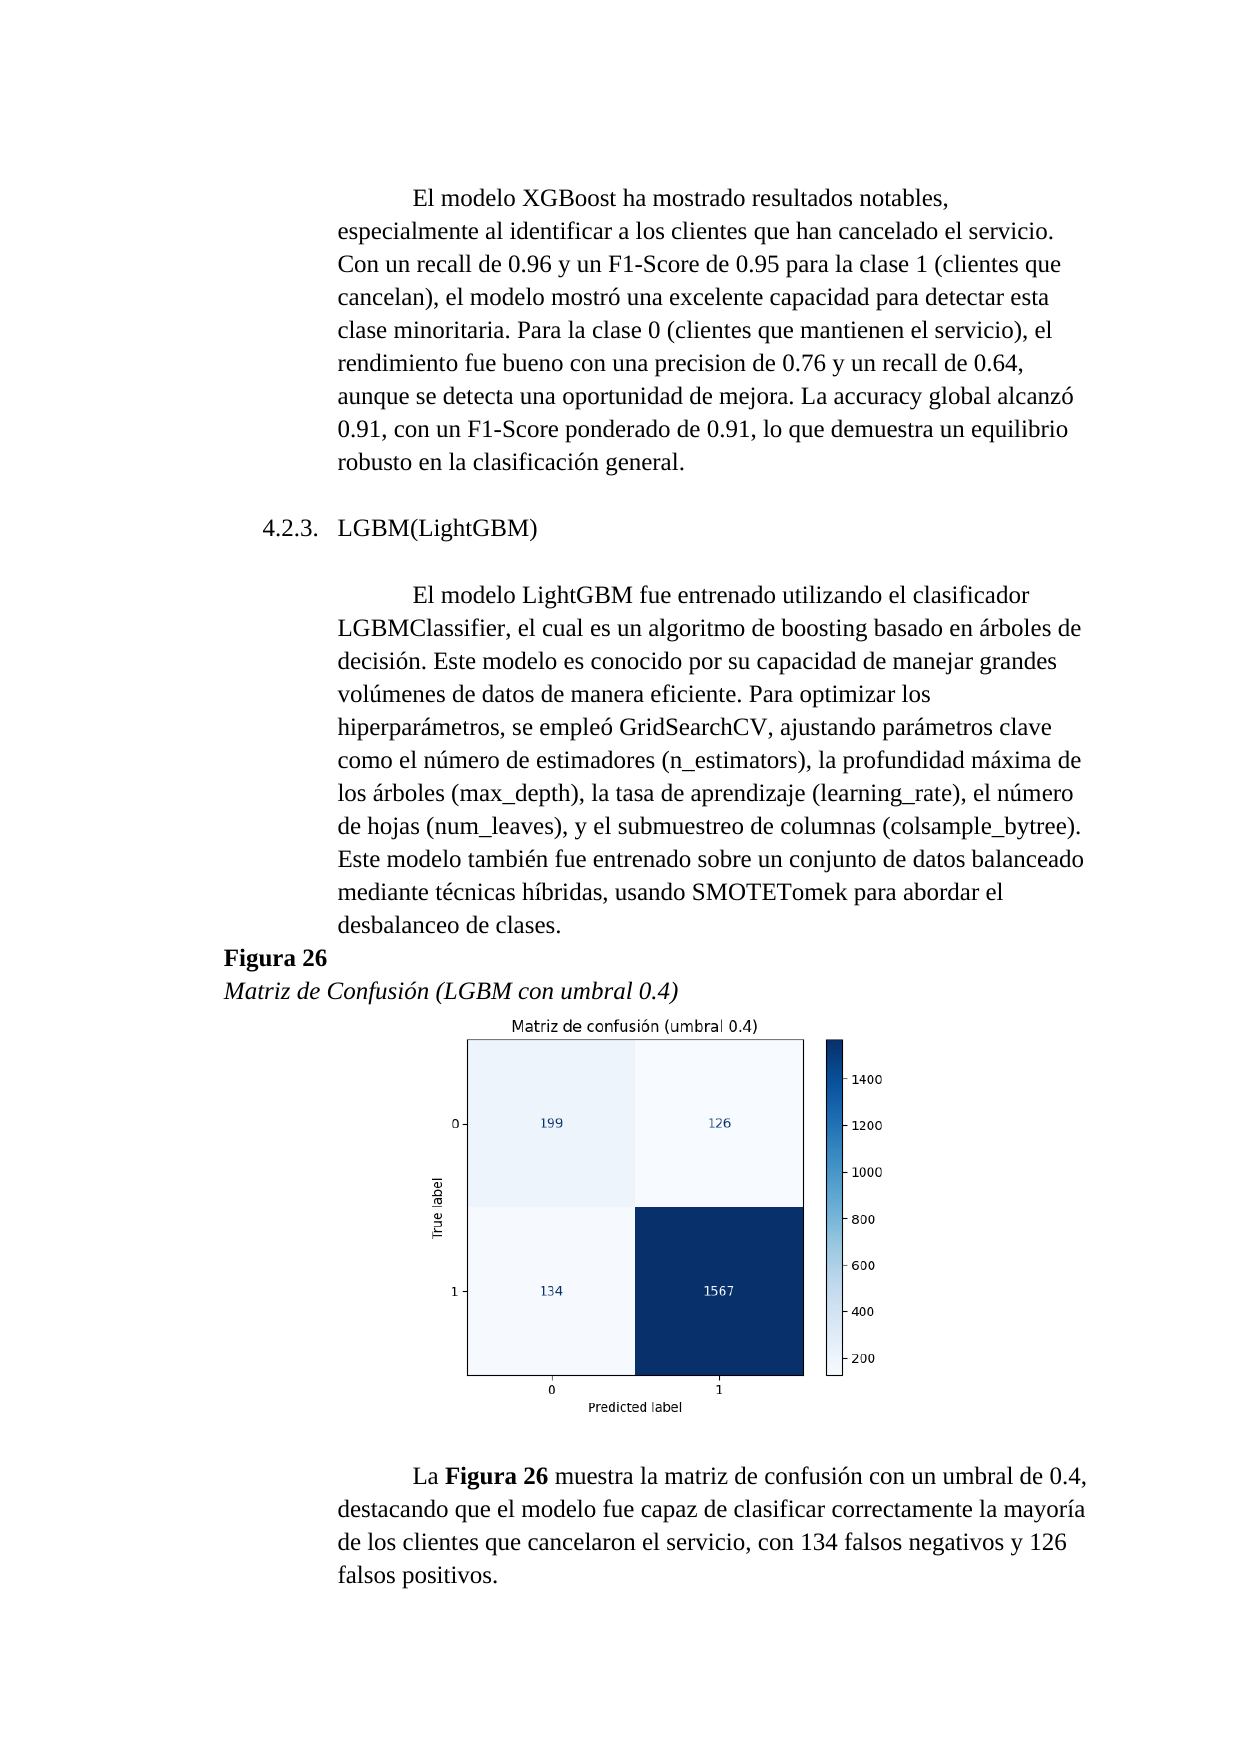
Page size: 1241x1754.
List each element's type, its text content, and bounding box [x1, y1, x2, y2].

text Matriz de Confusión (LGBM con umbral 0.4) [150, 976, 1090, 1005]
text La Figura 26 muestra la matriz de confusión con un umbral de 0.4, destacando que el modelo fue capaz de clasificar correctamente la mayoría de los clientes que cancelaron el servicio, con 134 falsos negativos y 126 falsos positivos. [337, 1461, 1090, 1589]
picture [423, 1010, 891, 1423]
text El modelo XGBoost ha mostrado resultados notables, especialmente al identificar a los clientes que han cancelado el servicio. Con un recall de 0.96 y un F1-Score de 0.95 para la clase 1 (clientes que cancelan), el modelo mostró una excelente capacidad para detectar esta clase minoritaria. Para la clase 0 (clientes que mantienen el servicio), el rendimiento fue bueno con una precision de 0.76 y un recall de 0.64, aunque se detecta una oportunidad de mejora. La accuracy global alcanzó 0.91, con un F1-Score ponderado de 0.91, lo que demuestra un equilibrio robusto en la clasificación general. [337, 183, 1090, 476]
list LGBM(LightGBM) [262, 513, 1090, 542]
text Figura 26 [150, 943, 1090, 972]
list El modelo LightGBM fue entrenado utilizando el clasificador LGBMClassifier, el cual es un algoritmo de boosting basado en árboles de decisión. Este modelo es conocido por su capacidad de manejar grandes volúmenes de datos de manera eficiente. Para optimizar los hiperparámetros, se empleó GridSearchCV, ajustando parámetros clave como el número de estimadores (n_estimators), la profundidad máxima de los árboles (max_depth), la tasa de aprendizaje (learning_rate), el número de hojas (num_leaves), y el submuestreo de columnas (colsample_bytree). Este modelo también fue entrenado sobre un conjunto de datos balanceado mediante técnicas híbridas, usando SMOTETomek para abordar el desbalanceo de clases. [337, 580, 1090, 939]
